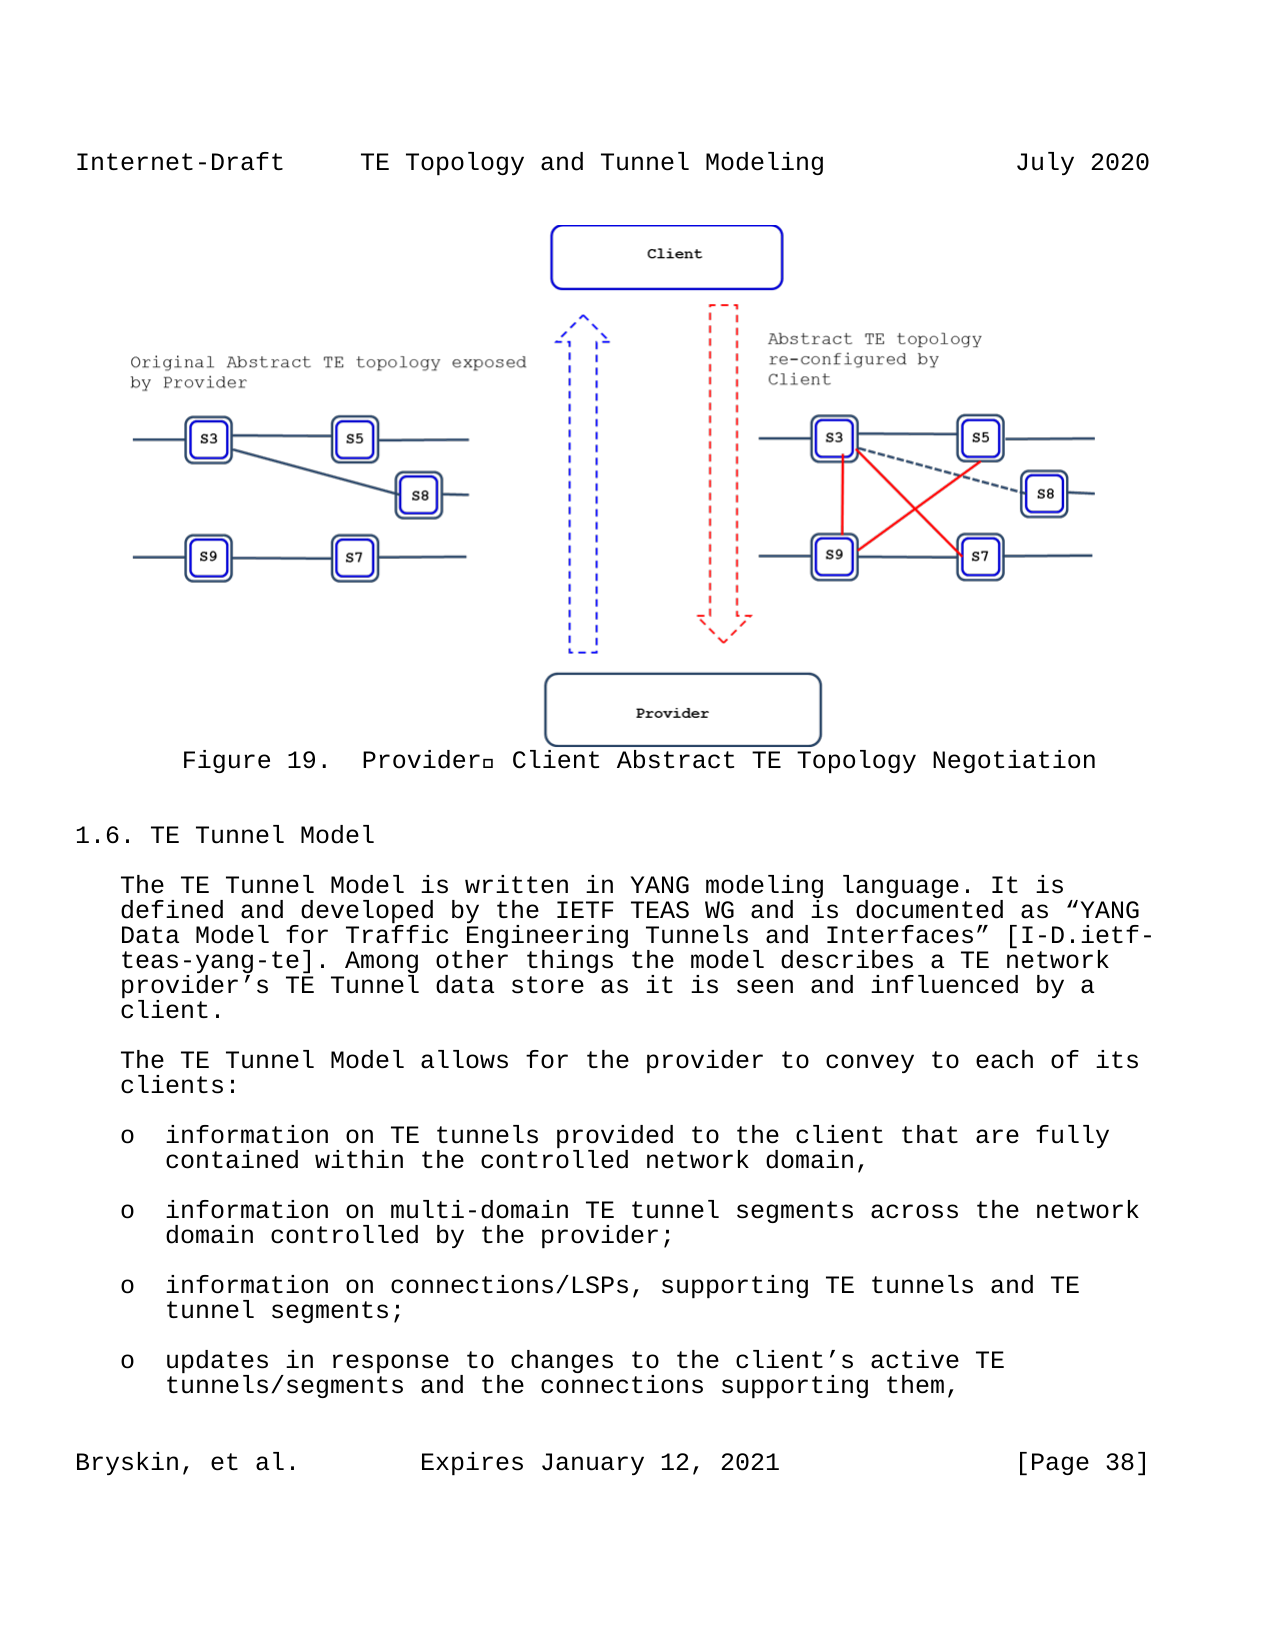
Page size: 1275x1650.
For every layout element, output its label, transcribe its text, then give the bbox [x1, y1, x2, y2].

subtitle TE Tunnel Model [75, 823, 1158, 848]
list information on TE tunnels provided to the client that are fully contained within the controlled network domain, [120, 1123, 1158, 1173]
picture [120, 225, 1096, 748]
text The TE Tunnel Model allows for the provider to convey to each of its clients: [120, 1048, 1158, 1098]
list updates in response to changes to the client’s active TE tunnels/segments and the connections supporting them, [120, 1348, 1158, 1398]
list information on multi-domain TE tunnel segments across the network domain controlled by the provider; [120, 1198, 1158, 1248]
text The TE Tunnel Model is written in YANG modeling language. It is defined and developed by the IETF TEAS WG and is documented as “YANG Data Model for Traffic Engineering Tunnels and Interfaces” [I-D.ietf-teas-yang-te]. Among other things the model describes a TE network provider’s TE Tunnel data store as it is seen and influenced by a client. [120, 873, 1158, 1023]
list information on connections/LSPs, supporting TE tunnels and TE tunnel segments; [120, 1273, 1158, 1323]
